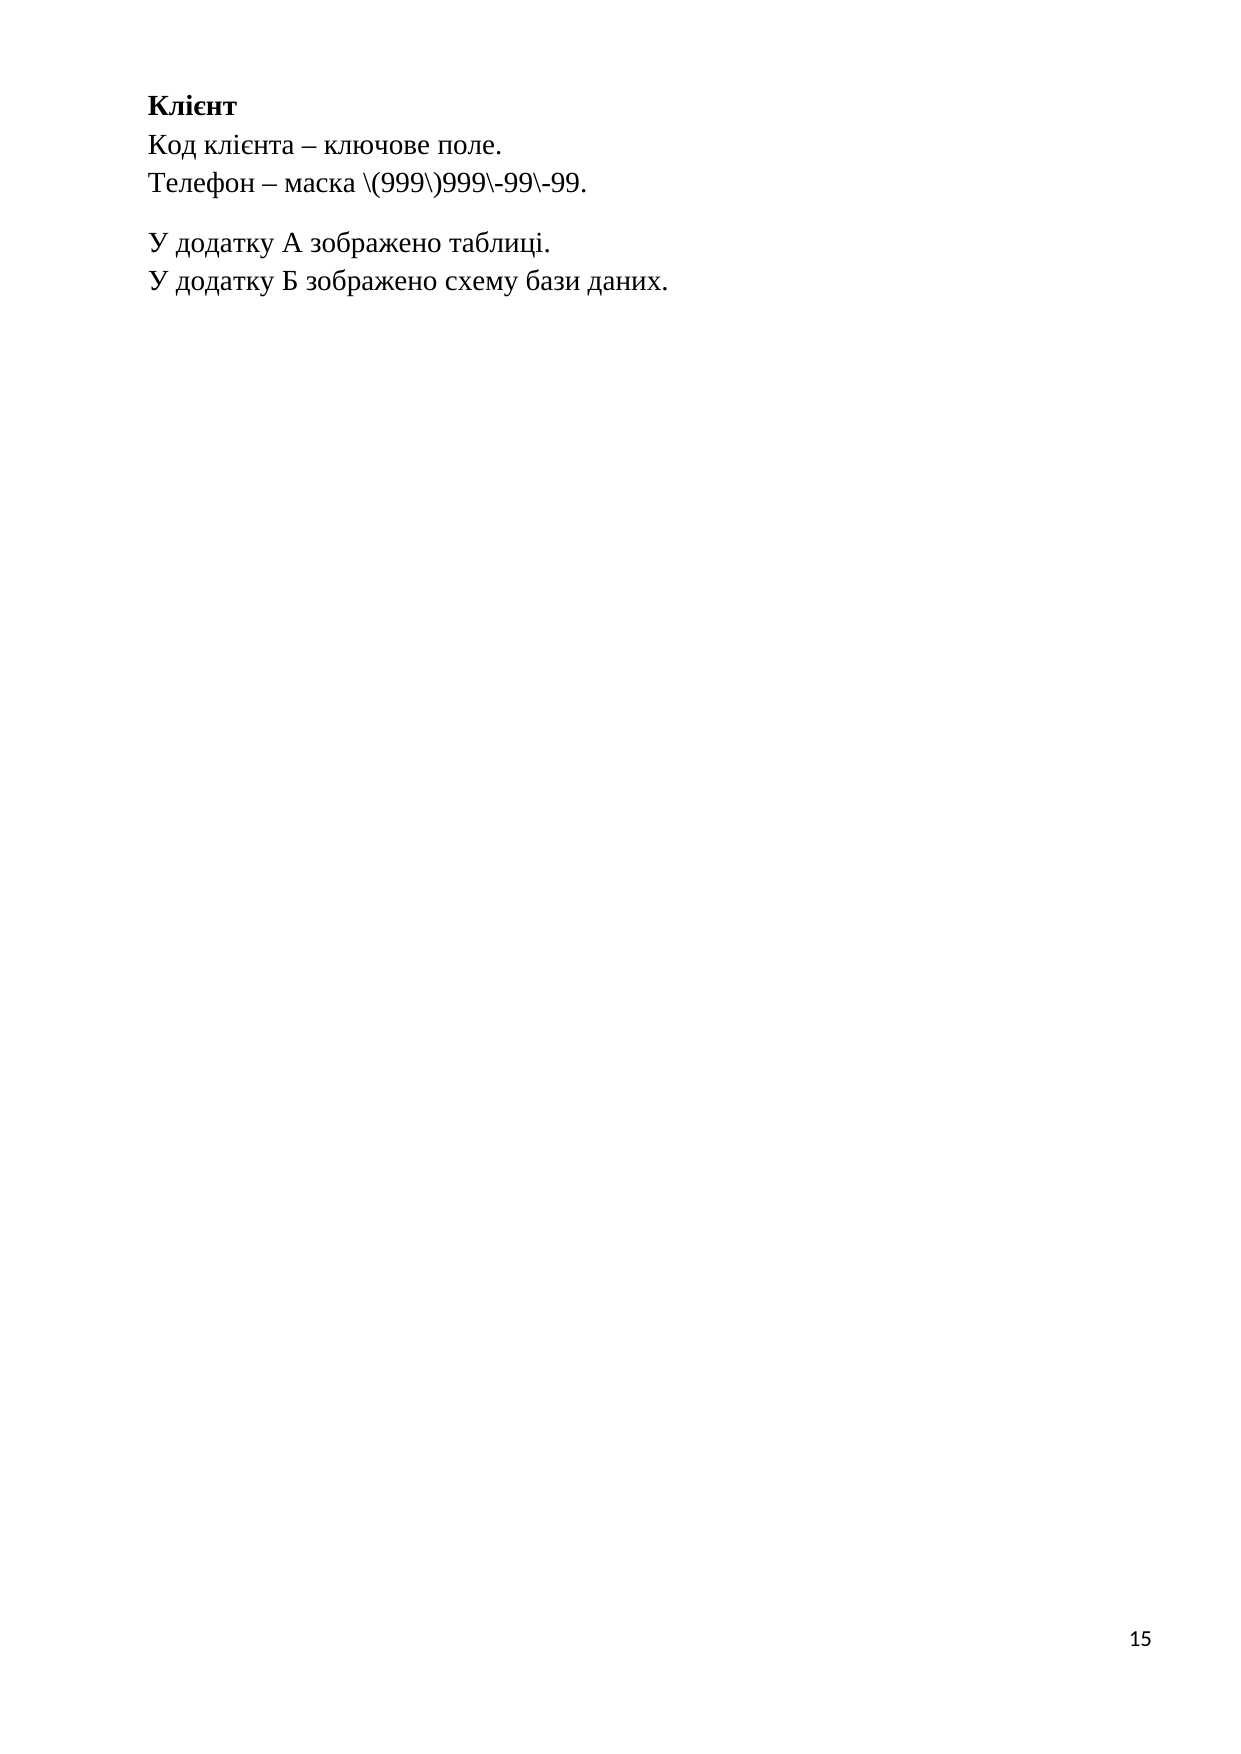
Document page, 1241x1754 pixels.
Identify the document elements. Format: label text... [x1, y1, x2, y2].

text У додатку А зображено таблиці. У додатку Б зображено схему бази даних. [148, 225, 1152, 297]
text Клієнт Код клієнта – ключове поле. Телефон – маска \(999\)999\-99\-99. [148, 88, 1152, 199]
